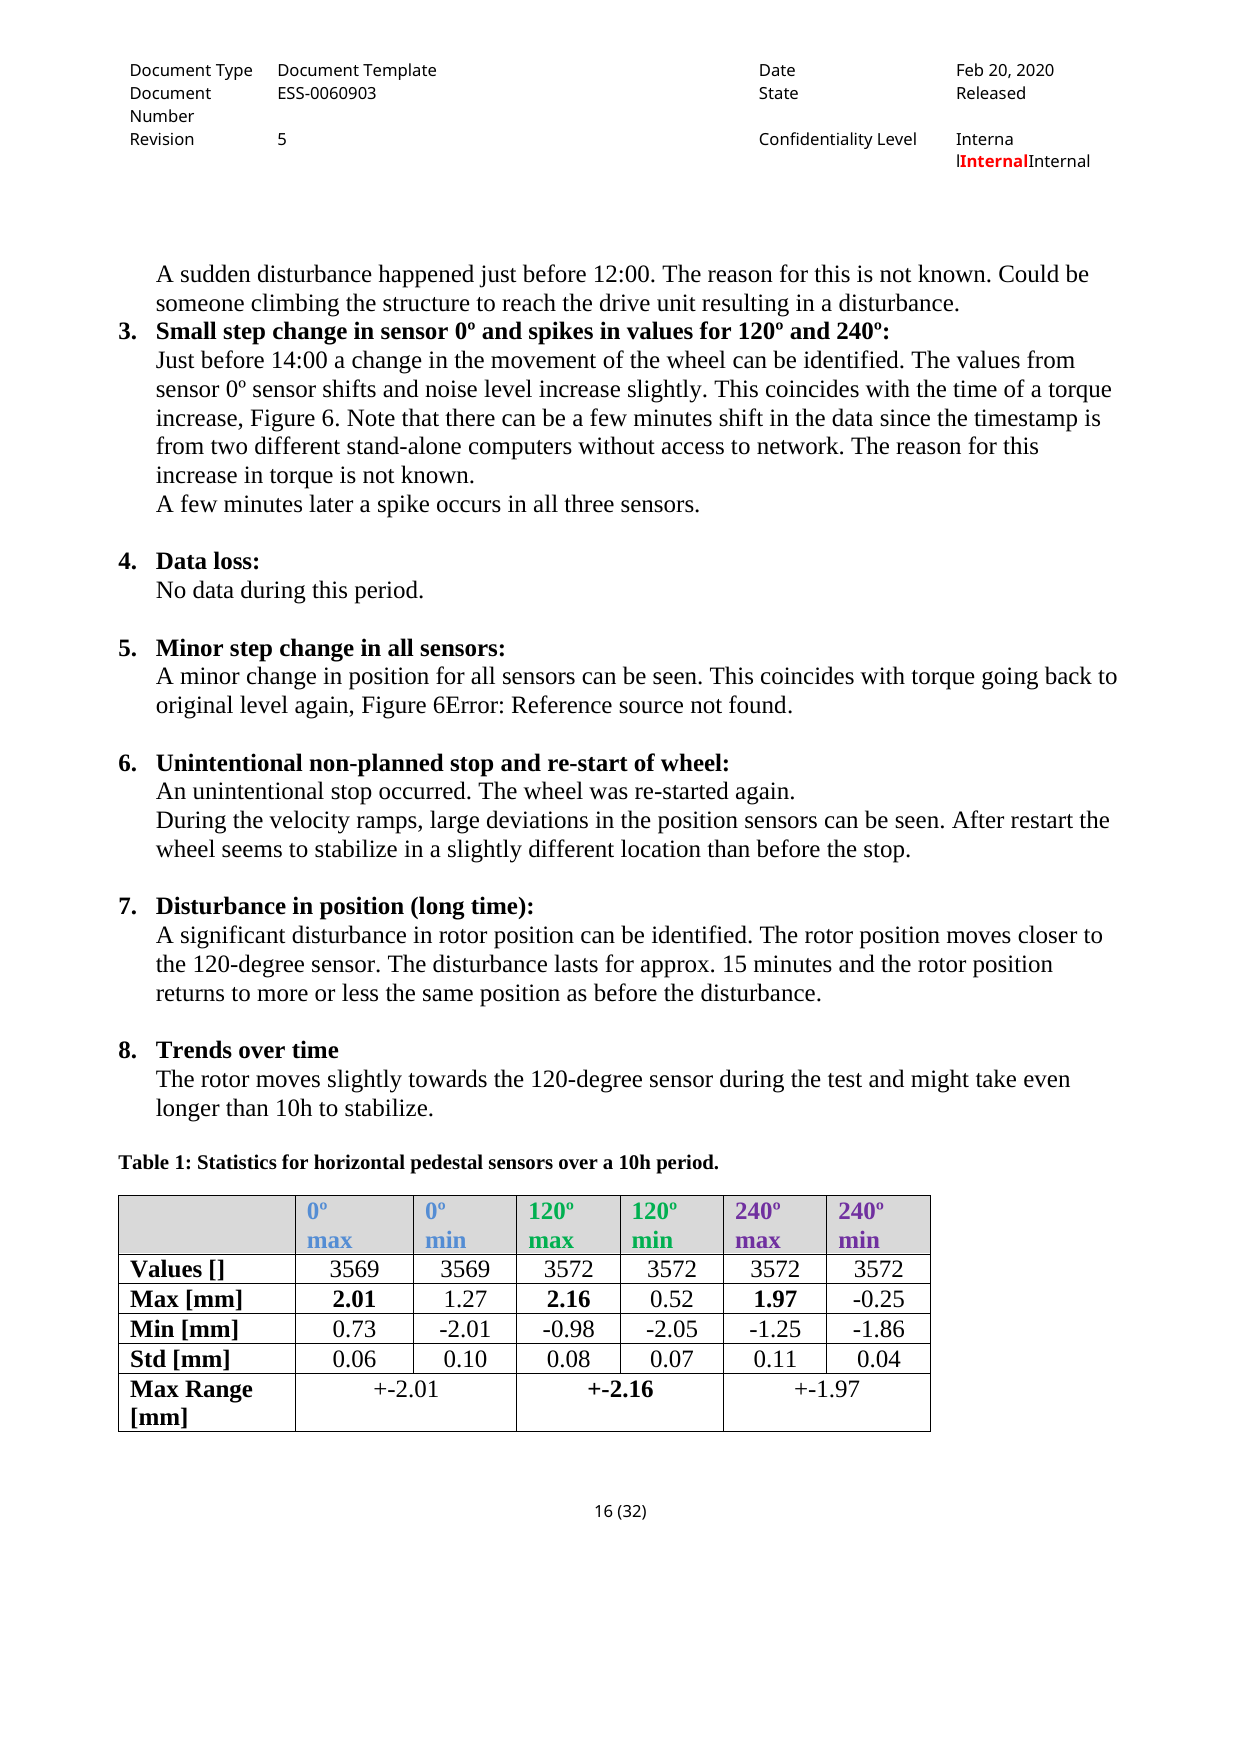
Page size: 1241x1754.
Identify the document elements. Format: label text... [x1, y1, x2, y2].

list Data loss: [118, 546, 1122, 575]
table_cell -0.98 [517, 1314, 620, 1343]
list A few minutes later a spike occurs in all three sensors. [156, 489, 1122, 518]
table_header 240º min [827, 1196, 930, 1253]
table_cell 3572 [724, 1255, 826, 1283]
table_cell Values [] [119, 1255, 295, 1283]
table_cell Max Range [mm] [119, 1374, 295, 1431]
table_cell Min [mm] [119, 1314, 295, 1343]
table_cell +-2.01 [296, 1374, 516, 1431]
table_cell 0.06 [296, 1344, 413, 1373]
table_cell -1.86 [827, 1314, 930, 1343]
list Just before 14:00 a change in the movement of the wheel can be identified. The values from sensor 0º sensor shifts and noise level increase slightly. This coincides with the time of a torque increase, Figure 6. Note that there can be a few minutes shift in the data since the timestamp is from two different stand-alone computers without access to network. The reason for this increase in torque is not known. [156, 345, 1122, 489]
list No data during this period. [156, 575, 1122, 604]
list Minor step change in all sensors: [118, 633, 1122, 661]
table_header 0º max [296, 1196, 413, 1253]
list An unintentional stop occurred. The wheel was re-started again. [156, 776, 1122, 805]
list Trends over time [118, 1035, 1122, 1064]
table_header 120º min [621, 1196, 723, 1253]
list During the velocity ramps, large deviations in the position sensors can be seen. After restart the wheel seems to stabilize in a slightly different location than before the stop. [156, 805, 1122, 863]
list A sudden disturbance happened just before 12:00. The reason for this is not known. Could be someone climbing the structure to reach the drive unit resulting in a disturbance. [156, 259, 1122, 316]
table_cell -1.25 [724, 1314, 826, 1343]
table_cell 0.08 [517, 1344, 620, 1373]
list Disturbance in position (long time): [118, 891, 1122, 920]
table_cell 3569 [296, 1255, 413, 1283]
table_cell 3572 [517, 1255, 620, 1283]
table_cell 0.52 [621, 1284, 723, 1313]
table_cell 0.10 [414, 1344, 516, 1373]
table_cell 3572 [827, 1255, 930, 1283]
table_cell 1.97 [724, 1284, 826, 1313]
table_header 120º max [517, 1196, 620, 1253]
list A significant disturbance in rotor position can be identified. The rotor position moves closer to the 120-degree sensor. The disturbance lasts for approx. 15 minutes and the rotor position returns to more or less the same position as before the disturbance. [156, 920, 1122, 1006]
table_header [119, 1196, 295, 1253]
table_cell +-2.16 [517, 1374, 723, 1431]
table_cell -2.05 [621, 1314, 723, 1343]
table_cell 0.73 [296, 1314, 413, 1343]
list Unintentional non-planned stop and re-start of wheel: [118, 748, 1122, 776]
table_cell -0.25 [827, 1284, 930, 1313]
list Small step change in sensor 0º and spikes in values for 120º and 240º: [118, 316, 1122, 345]
table_cell 3572 [621, 1255, 723, 1283]
table_header 240º max [724, 1196, 826, 1253]
table_cell Std [mm] [119, 1344, 295, 1373]
table_cell 3569 [414, 1255, 516, 1283]
table_cell 2.01 [296, 1284, 413, 1313]
table_cell -2.01 [414, 1314, 516, 1343]
table_cell +-1.97 [724, 1374, 930, 1431]
table_cell 1.27 [414, 1284, 516, 1313]
list The rotor moves slightly towards the 120-degree sensor during the test and might take even longer than 10h to stabilize. [156, 1064, 1122, 1121]
table_cell 2.16 [517, 1284, 620, 1313]
table_cell Max [mm] [119, 1284, 295, 1313]
table_cell 0.11 [724, 1344, 826, 1373]
text Table 1: Statistics for horizontal pedestal sensors over a 10h period. [118, 1150, 1122, 1174]
table_header 0º min [414, 1196, 516, 1253]
table_cell 0.04 [827, 1344, 930, 1373]
table_cell 0.07 [621, 1344, 723, 1373]
